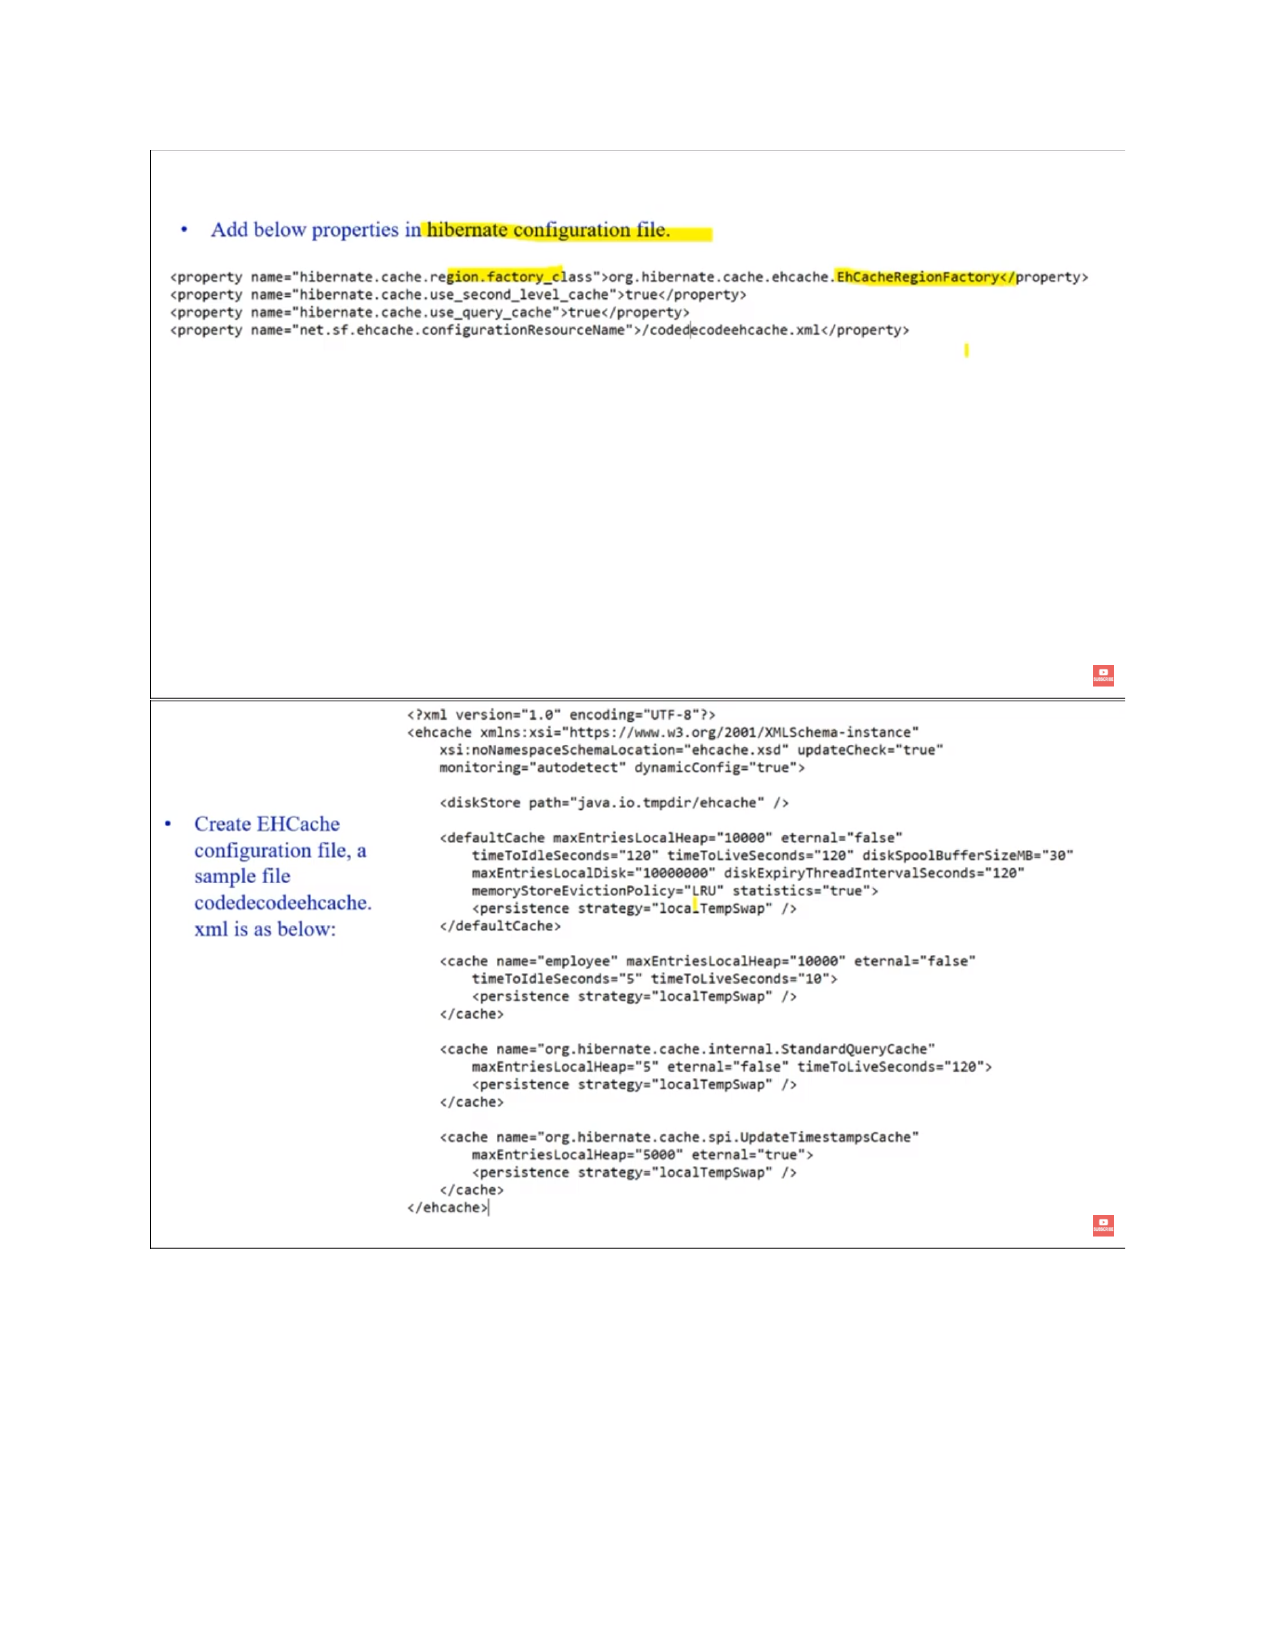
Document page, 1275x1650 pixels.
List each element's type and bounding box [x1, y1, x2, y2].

picture [150, 700, 1125, 1249]
picture [150, 150, 1125, 699]
